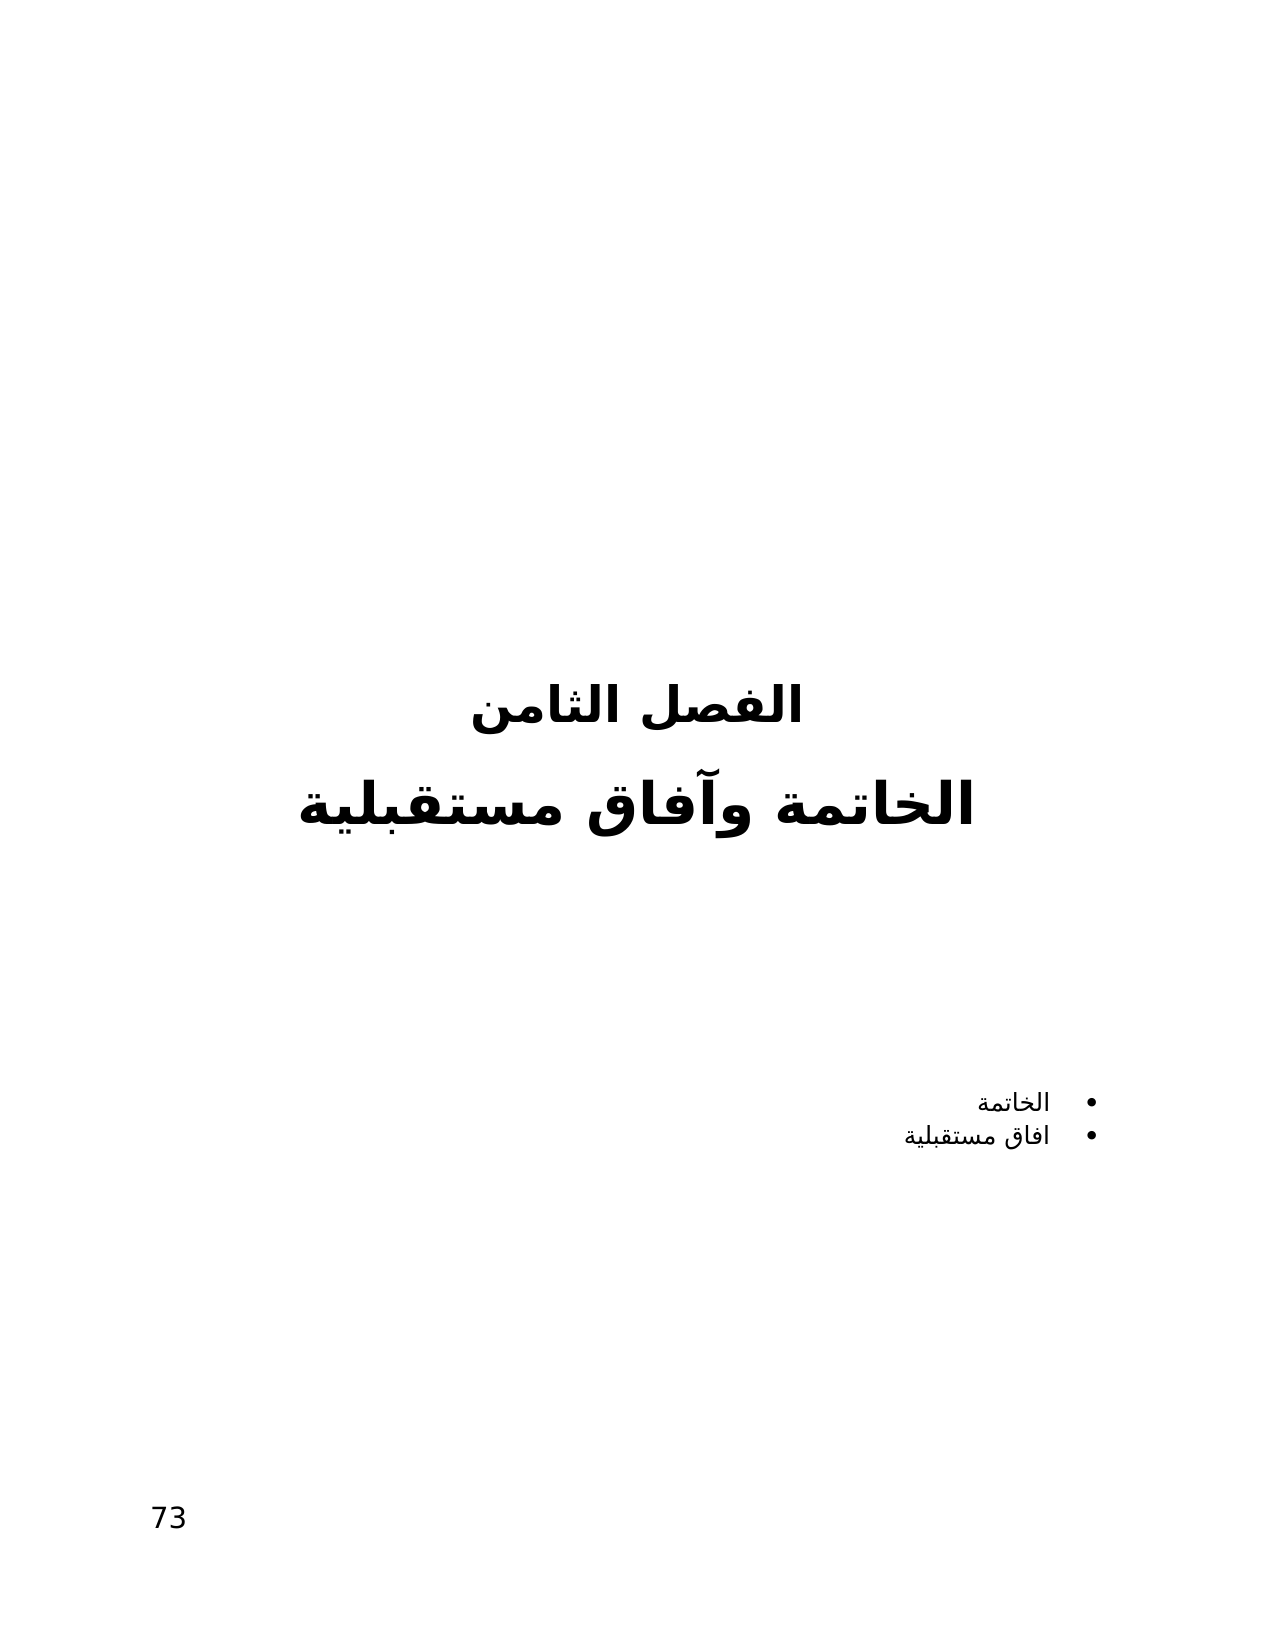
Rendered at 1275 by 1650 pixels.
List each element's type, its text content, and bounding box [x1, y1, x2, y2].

list افاق مستقبلية [150, 1122, 1087, 1151]
title الخاتمة وآفاق مستقبلية [150, 770, 1125, 838]
text الفصل الثامن [150, 676, 1125, 735]
list الخاتمة [150, 1088, 1087, 1117]
